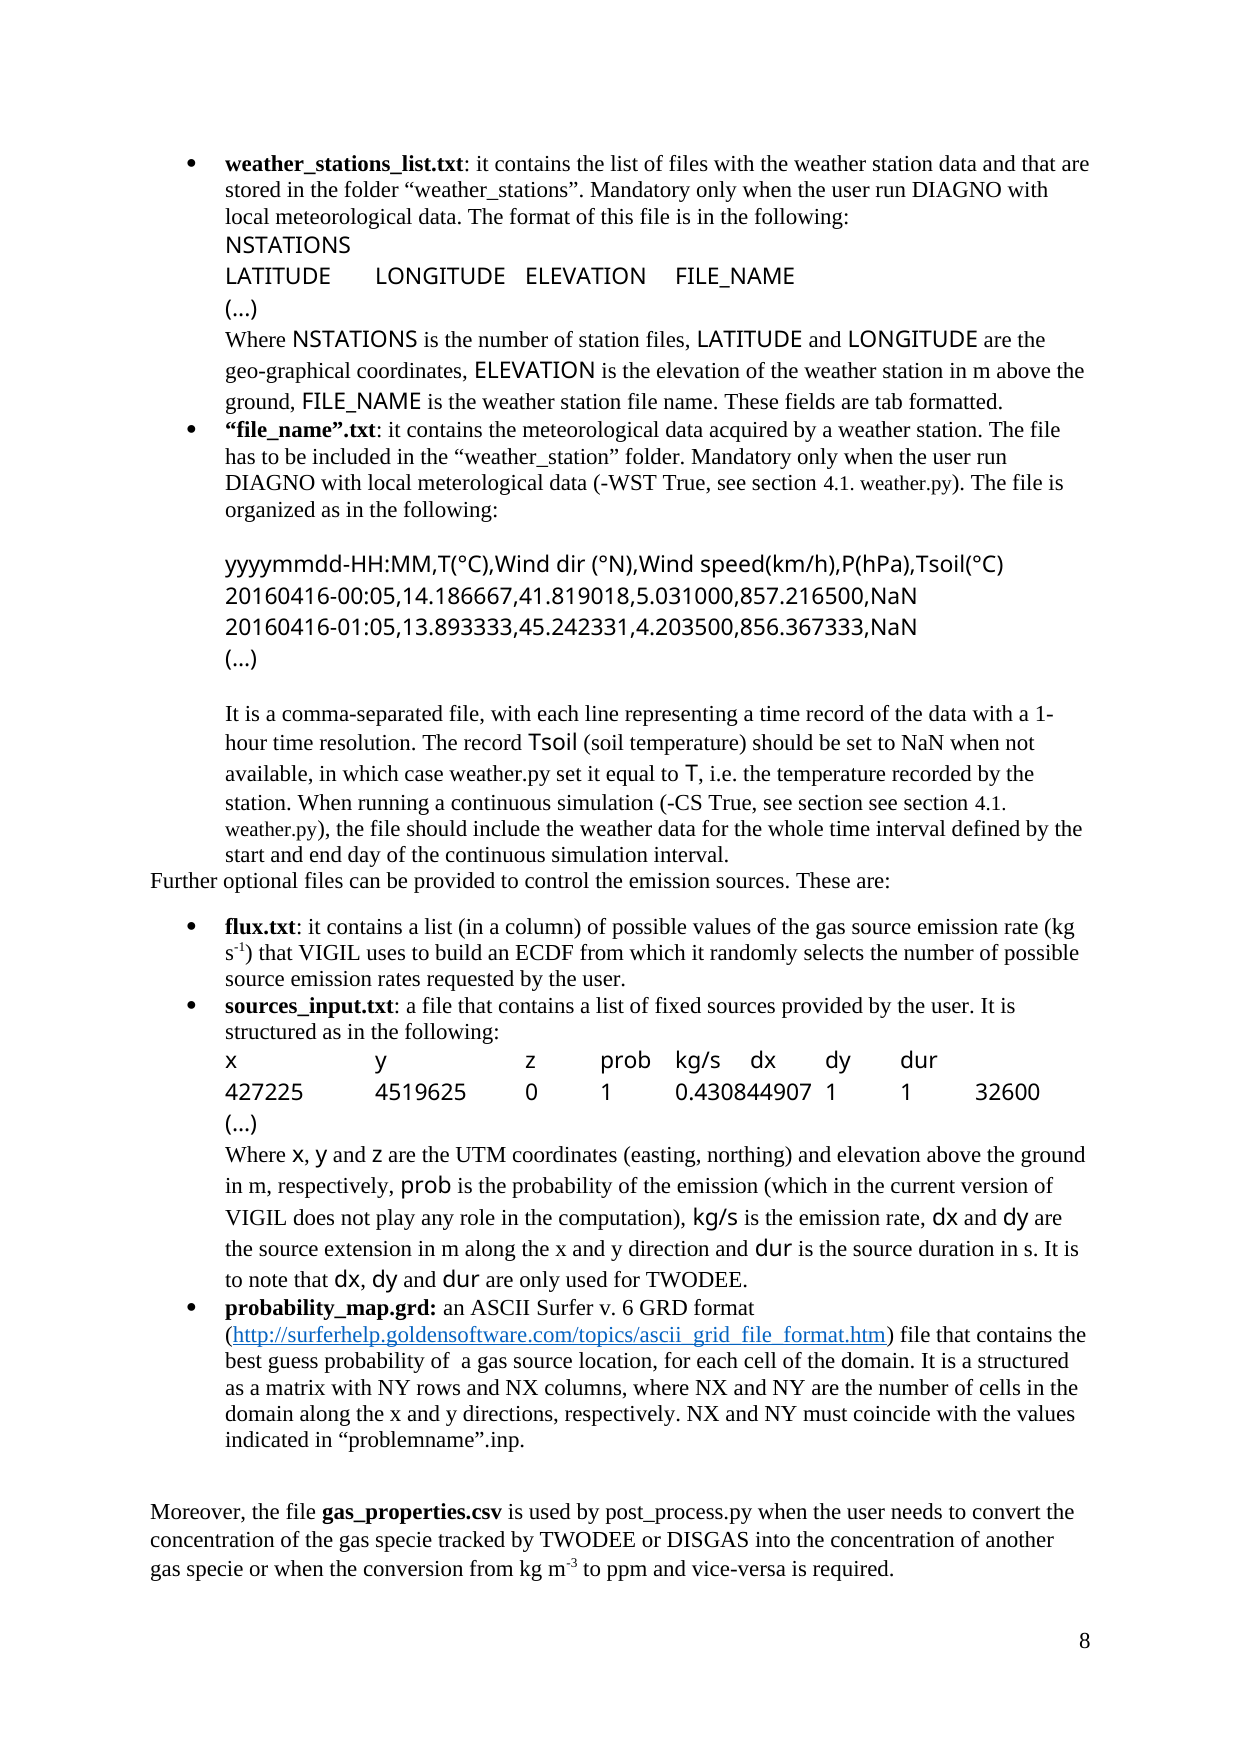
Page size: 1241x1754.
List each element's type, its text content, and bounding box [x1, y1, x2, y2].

list weather_stations_list.txt: it contains the list of files with the weather station data and that are stored in the folder “weather_stations”. Mandatory only when the user run DIAGNO with local meteorological data. The format of this file is in the following: [187, 150, 1090, 229]
list 20160416-00:05,14.186667,41.819018,5.031000,857.216500,NaN [225, 579, 1090, 611]
list sources_input.txt: a file that contains a list of fixed sources provided by the user. It is structured as in the following: [187, 992, 1090, 1044]
list 20160416-01:05,13.893333,45.242331,4.203500,856.367333,NaN [225, 611, 1090, 642]
list (…) [225, 642, 1090, 673]
list LATITUDE LONGITUDE ELEVATION FILE_NAME [225, 260, 1090, 292]
list Where NSTATIONS is the number of station files, LATITUDE and LONGITUDE are the geo-graphical coordinates, ELEVATION is the elevation of the weather station in m above the ground, FILE_NAME is the weather station file name. These fields are tab formatted. [225, 323, 1090, 417]
list Where x, y and z are the UTM coordinates (easting, northing) and elevation above the ground in m, respectively, prob is the probability of the emission (which in the current version of VIGIL does not play any role in the computation), kg/s is the emission rate, dx and dy are the source extension in m along the x and y direction and dur is the source duration in s. It is to note that dx, dy and dur are only used for TWODEE. [225, 1138, 1090, 1294]
list It is a comma-separated file, with each line representing a time record of the data with a 1-hour time resolution. The record Tsoil (soil temperature) should be set to NaN when not available, in which case weather.py set it equal to T, i.e. the temperature recorded by the station. When running a continuous simulation (-CS True, see section see section 4.1. weather.py), the file should include the weather data for the whole time interval defined by the start and end day of the continuous simulation interval. [225, 700, 1090, 868]
list x y z prob kg/s dx dy dur [225, 1044, 1090, 1076]
text Moreover, the file gas_properties.csv is used by post_process.py when the user needs to convert the concentration of the gas specie tracked by TWODEE or DISGAS into the concentration of another gas specie or when the conversion from kg m-3 to ppm and vice-versa is required. [150, 1498, 1090, 1581]
list 427225 4519625 0 1 0.430844907 1 1 32600 [225, 1076, 1090, 1107]
list yyyymmdd-HH:MM,T(°C),Wind dir (°N),Wind speed(km/h),P(hPa),Tsoil(°C) [225, 548, 1090, 579]
list “file_name”.txt: it contains the meteorological data acquired by a weather station. The file has to be included in the “weather_station” folder. Mandatory only when the user run DIAGNO with local meterological data (-WST True, see section 4.1. weather.py). The file is organized as in the following: [187, 417, 1090, 522]
list flux.txt: it contains a list (in a column) of possible values of the gas source emission rate (kg s-1) that VIGIL uses to build an ECDF from which it randomly selects the number of possible source emission rates requested by the user. [187, 913, 1090, 992]
list NSTATIONS [225, 229, 1090, 260]
text Further optional files can be provided to control the emission sources. These are: [150, 868, 1090, 894]
list (...) [225, 292, 1090, 323]
list probability_map.grd: an ASCII Surfer v. 6 GRD format (http://surferhelp.goldensoftware.com/topics/ascii_grid_file_format.htm) file that contains the best guess probability of a gas source location, for each cell of the domain. It is a structured as a matrix with NY rows and NX columns, where NX and NY are the number of cells in the domain along the x and y directions, respectively. NX and NY must coincide with the values indicated in “problemname”.inp. [187, 1294, 1090, 1453]
list (…) [225, 1107, 1090, 1138]
